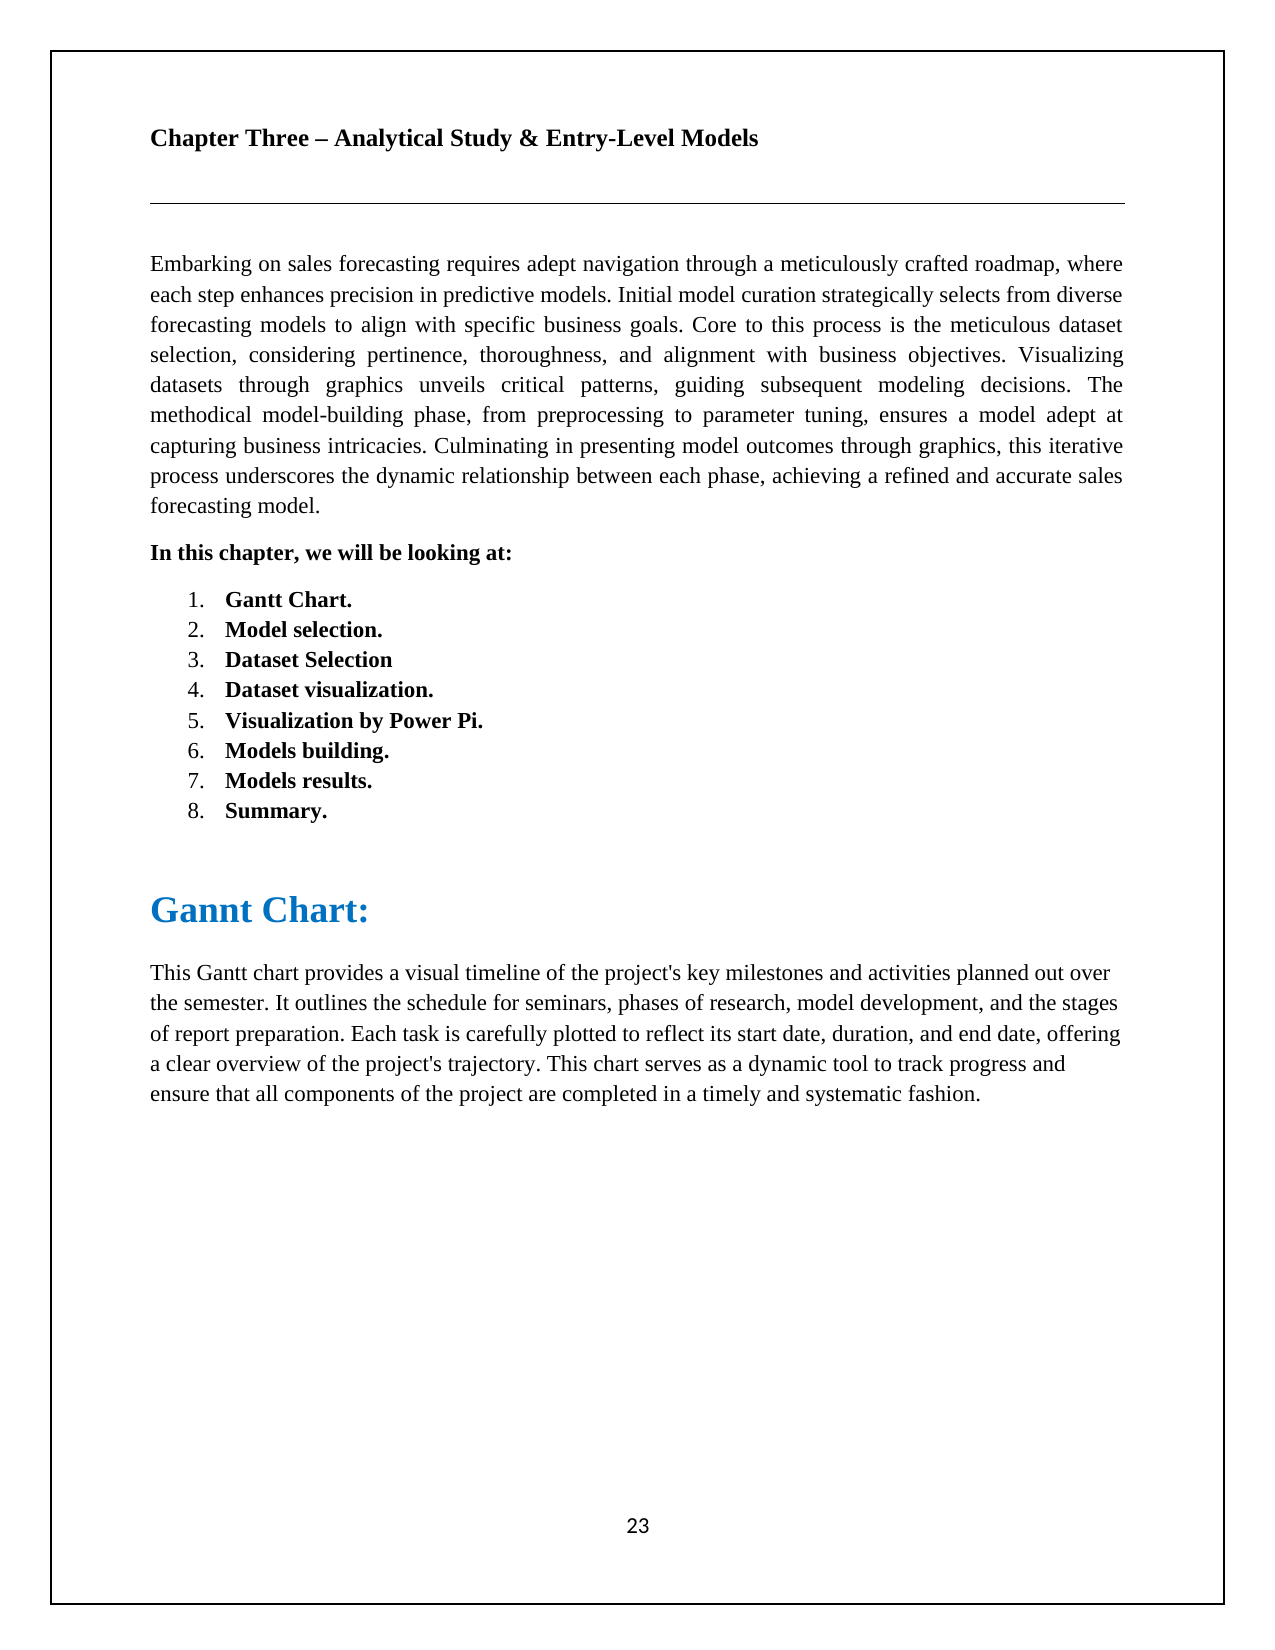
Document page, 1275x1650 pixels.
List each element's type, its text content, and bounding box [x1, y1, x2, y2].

subtitle Gannt Chart: [150, 887, 1125, 930]
list Models building. [187, 737, 1125, 763]
list Visualization by Power Pi. [187, 707, 1125, 733]
list Dataset visualization. [187, 677, 1125, 703]
list Dataset Selection [187, 646, 1125, 673]
list Models results. [187, 767, 1125, 793]
text In this chapter, we will be looking at: [150, 539, 1125, 565]
text This Gantt chart provides a visual timeline of the project's key milestones and activities planned out over the semester. It outlines the schedule for seminars, phases of research, model development, and the stages of report preparation. Each task is carefully plotted to reflect its start date, duration, and end date, offering a clear overview of the project's trajectory. This chart serves as a dynamic tool to track progress and ensure that all components of the project are completed in a timely and systematic fashion. [150, 959, 1125, 1106]
text Embarking on sales forecasting requires adept navigation through a meticulously crafted roadmap, where each step enhances precision in predictive models. Initial model curation strategically selects from diverse forecasting models to align with specific business goals. Core to this process is the meticulous dataset selection, considering pertinence, thoroughness, and alignment with business objectives. Visualizing datasets through graphics unveils critical patterns, guiding subsequent modeling decisions. The methodical model-building phase, from preprocessing to parameter tuning, ensures a model adept at capturing business intricacies. Culminating in presenting model outcomes through graphics, this iterative process underscores the dynamic relationship between each phase, achieving a refined and accurate sales forecasting model. [150, 251, 1125, 518]
list Gantt Chart. [187, 586, 1125, 612]
list Summary. [187, 797, 1125, 824]
list Model selection. [187, 616, 1125, 642]
